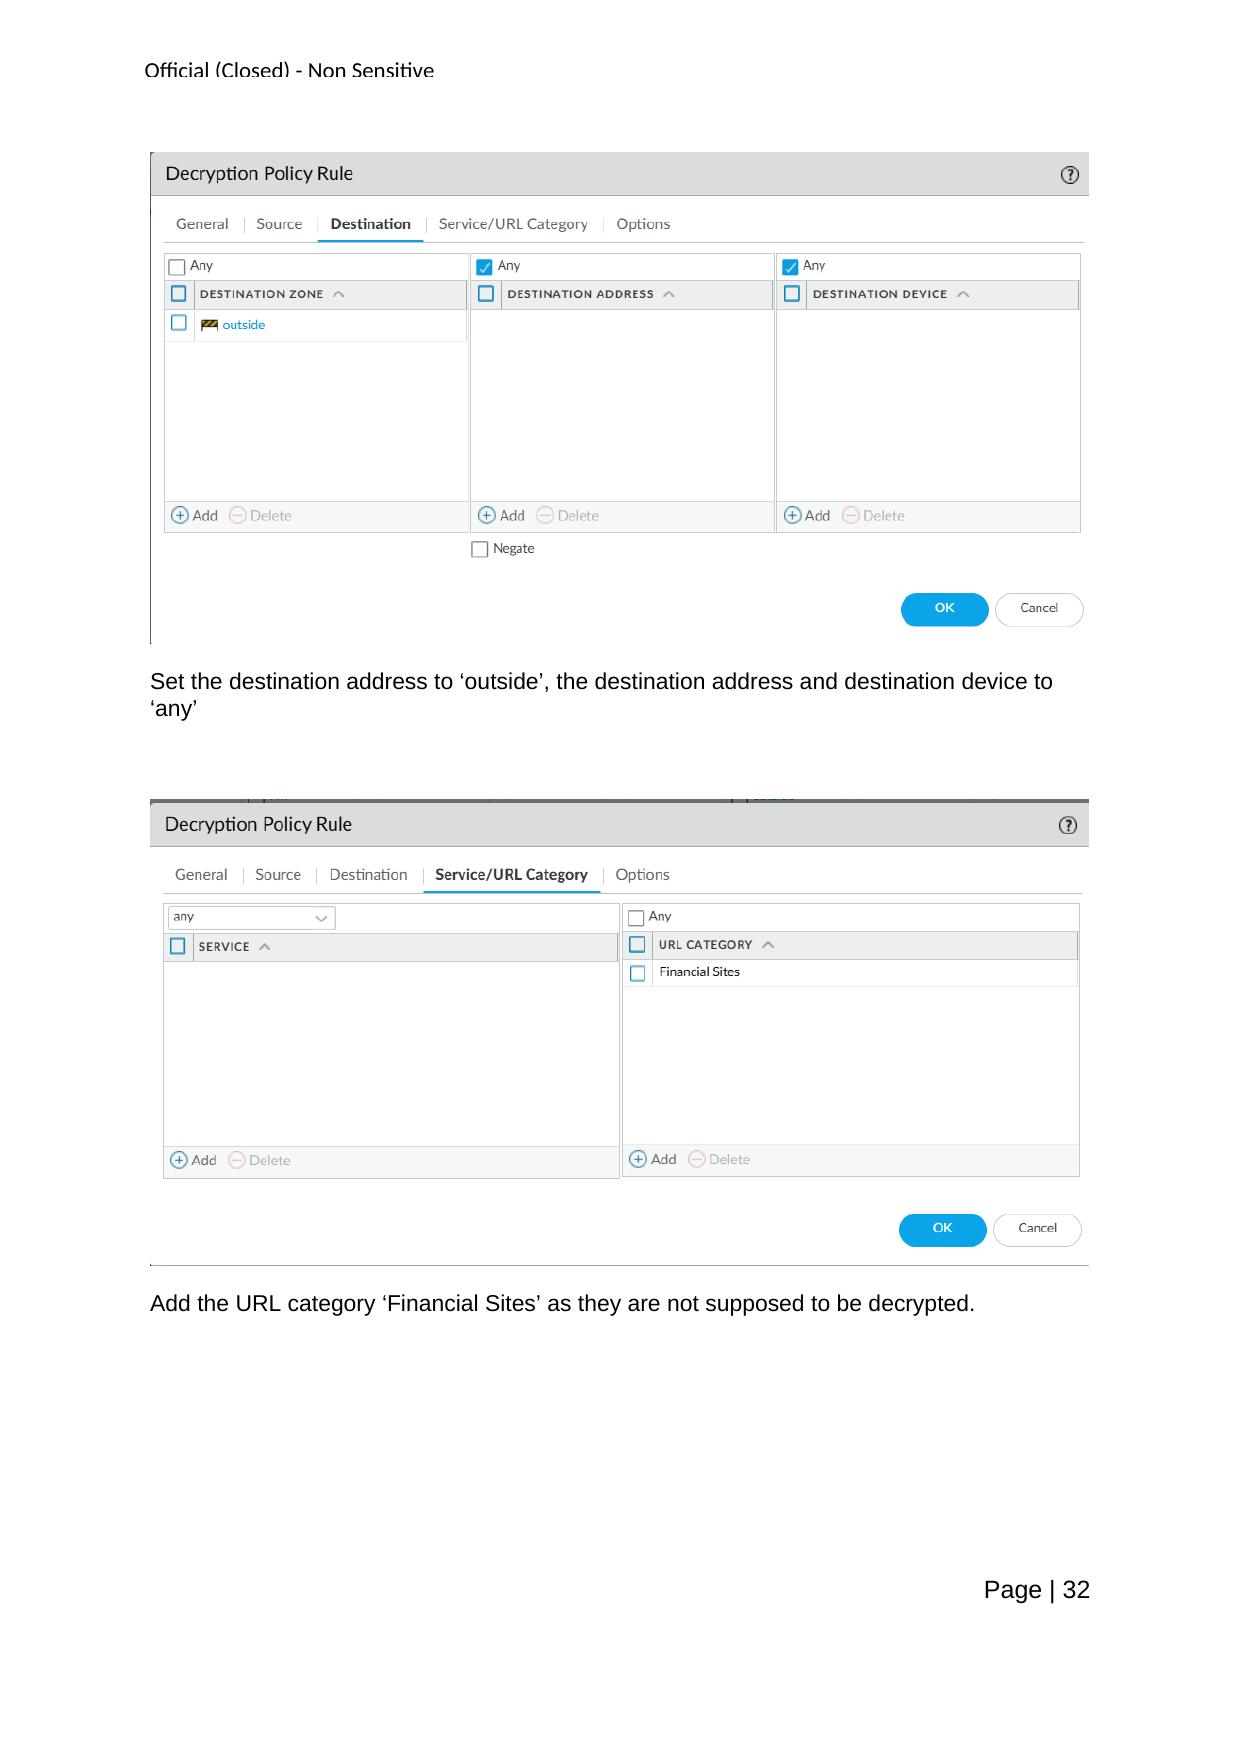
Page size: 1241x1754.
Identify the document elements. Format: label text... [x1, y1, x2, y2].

picture [150, 799, 1089, 1266]
picture [150, 152, 1089, 644]
text Set the destination address to ‘outside’, the destination address and destination device to ‘any’ [150, 668, 1090, 721]
text Add the URL category ‘Financial Sites’ as they are not supposed to be decrypted. [150, 1290, 1090, 1317]
